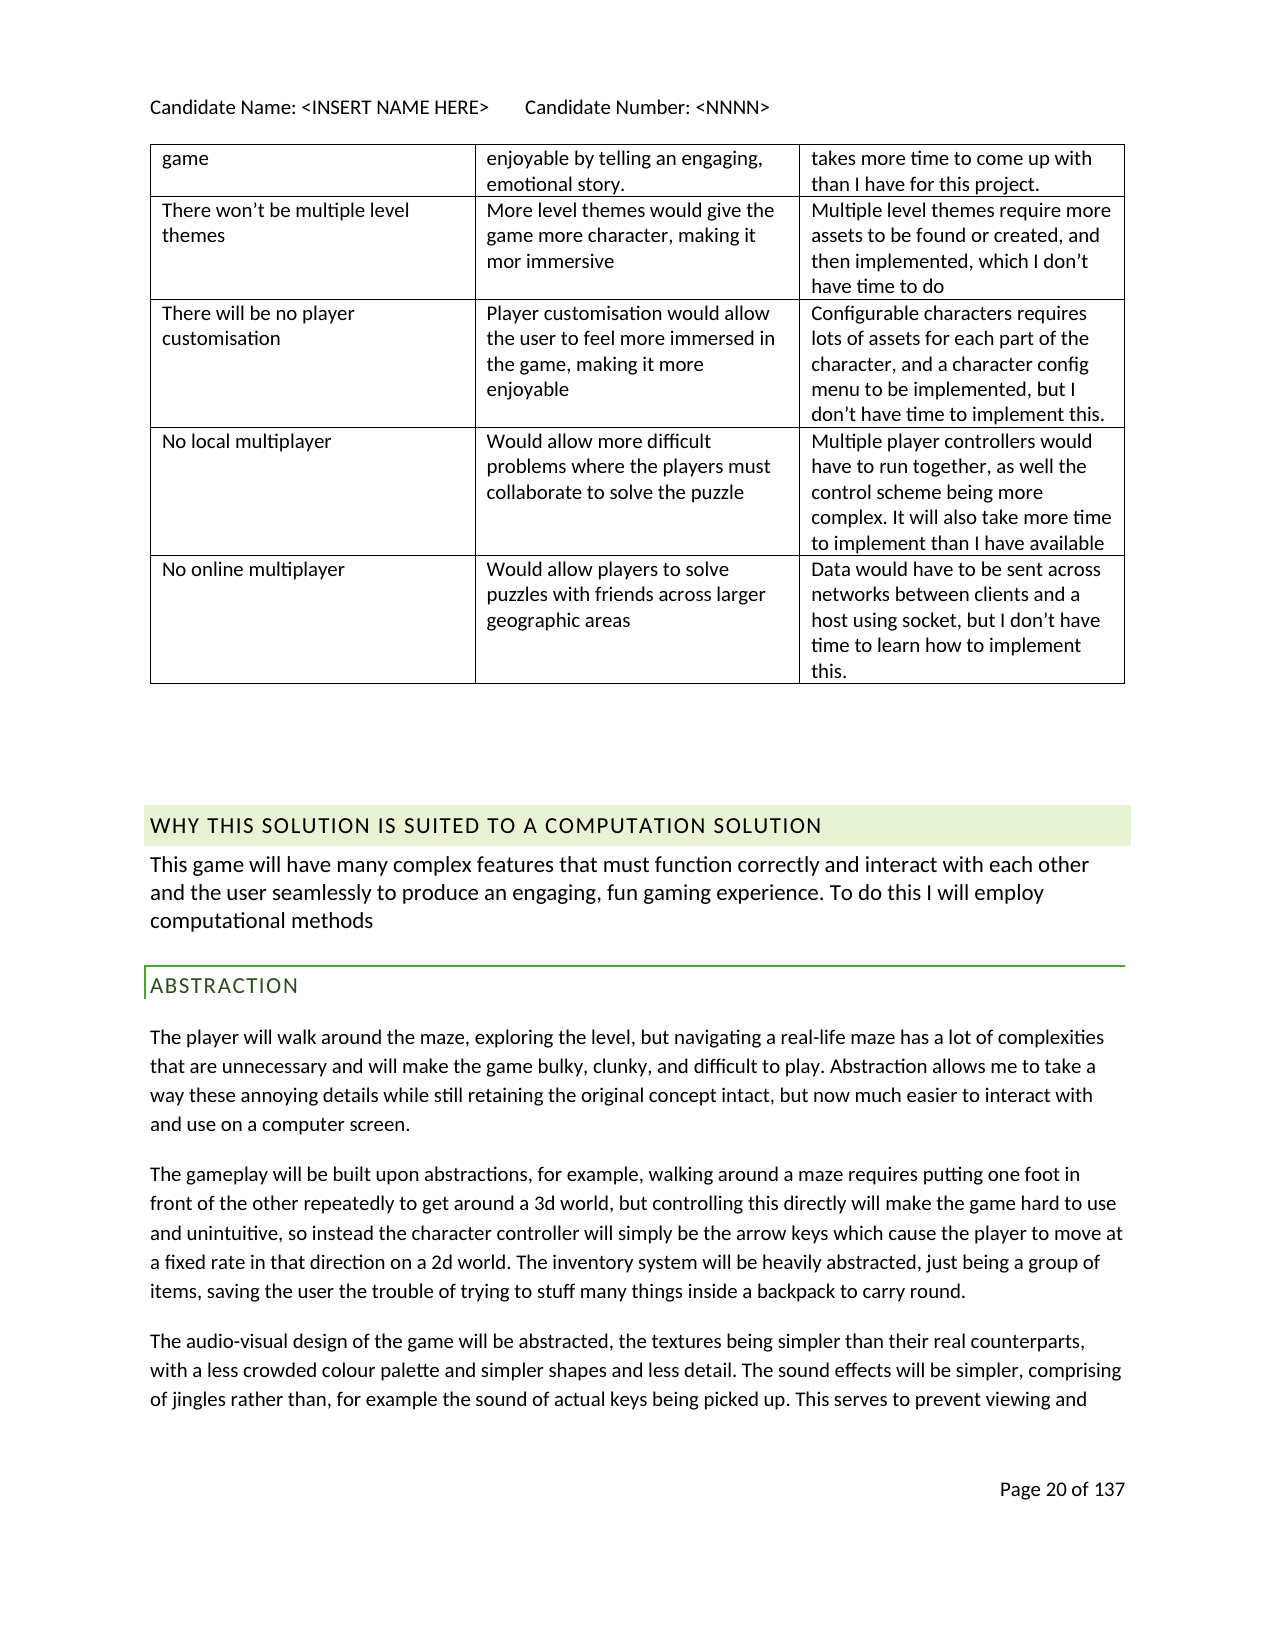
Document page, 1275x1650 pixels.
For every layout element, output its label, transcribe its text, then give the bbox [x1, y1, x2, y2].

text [150, 1328, 1125, 1412]
table_cell Configurable characters requires lots of assets for each part of the character, and a character config menu to be implemented, but I don’t have time to implement this. [800, 300, 1124, 427]
table_cell No local multiplayer [151, 428, 475, 555]
table_cell Data would have to be sent across networks between clients and a host using socket, but I don’t have time to learn how to implement this. [800, 556, 1124, 683]
table_cell There won’t be multiple level themes [151, 197, 475, 299]
text The player will walk around the maze, exploring the level, but navigating a real-life maze has a lot of complexities that are unnecessary and will make the game bulky, clunky, and difficult to play. Abstraction allows me to take a way these annoying details while still retaining the original concept intact, but now much easier to interact with and use on a computer screen. [150, 1024, 1125, 1137]
table_cell Player customisation would allow the user to feel more immersed in the game, making it more enjoyable [476, 300, 799, 427]
table_cell Would allow players to solve puzzles with friends across larger geographic areas [476, 556, 799, 683]
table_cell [151, 145, 475, 196]
table_cell There will be no player customisation [151, 300, 475, 427]
table_cell Multiple player controllers would have to run together, as well the control scheme being more complex. It will also take more time to implement than I have available [800, 428, 1124, 555]
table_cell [476, 145, 799, 196]
table_cell More level themes would give the game more character, making it mor immersive [476, 197, 799, 299]
text The gameplay will be built upon abstractions, for example, walking around a maze requires putting one foot in front of the other repeatedly to get around a 3d world, but controlling this directly will make the game hard to use and unintuitive, so instead the character controller will simply be the arrow keys which cause the player to move at a fixed rate in that direction on a 2d world. The inventory system will be heavily abstracted, just being a group of items, saving the user the trouble of trying to stuff many things inside a backpack to carry round. [150, 1161, 1125, 1303]
table_cell Multiple level themes require more assets to be found or created, and then implemented, which I don’t have time to do [800, 197, 1124, 299]
subtitle Why this Solution is Suited to a Computation Solution [150, 811, 1125, 839]
subtitle Abstraction [146, 967, 1125, 999]
text This game will have many complex features that must function correctly and interact with each other and the user seamlessly to produce an engaging, fun gaming experience. To do this I will employ computational methods [150, 850, 1125, 934]
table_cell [800, 145, 1124, 196]
table_cell No online multiplayer [151, 556, 475, 683]
table_cell Would allow more difficult problems where the players must collaborate to solve the puzzle [476, 428, 799, 555]
